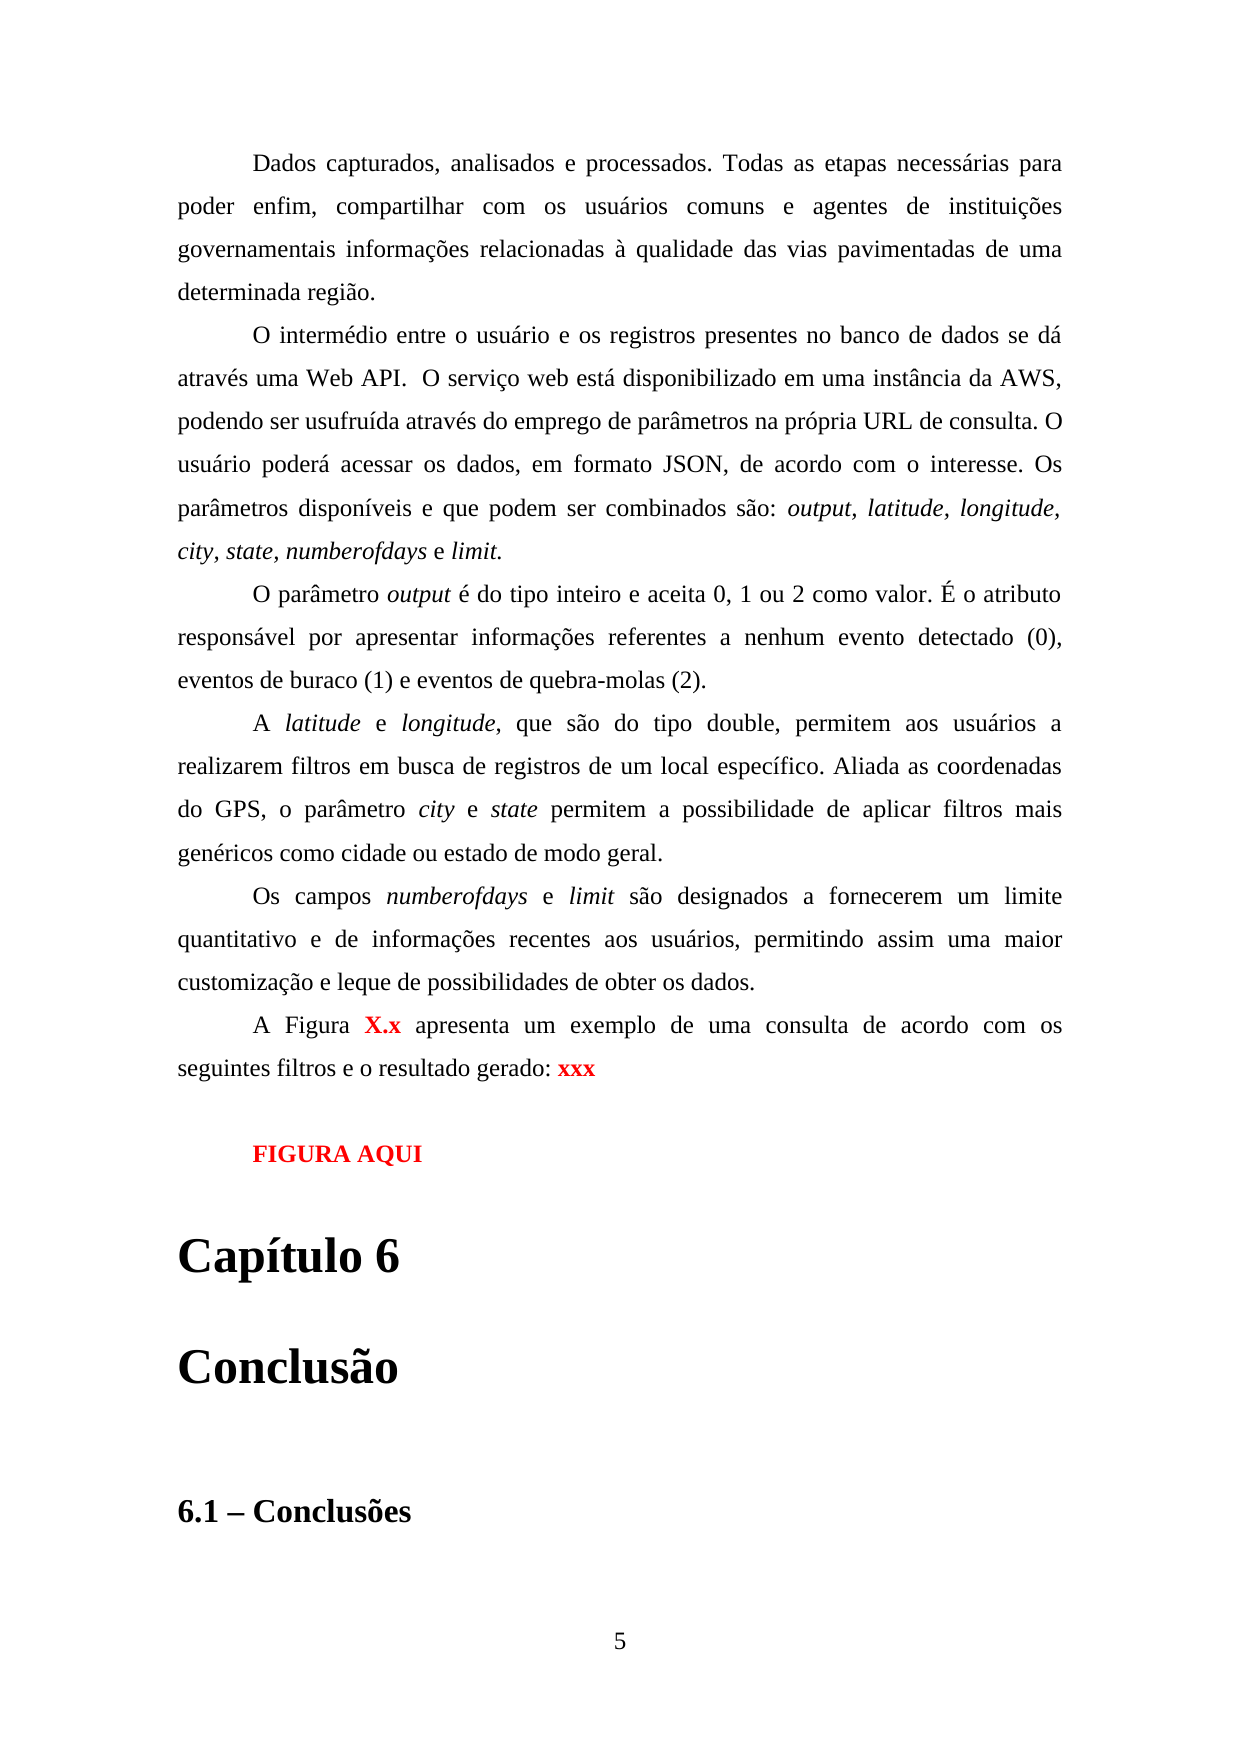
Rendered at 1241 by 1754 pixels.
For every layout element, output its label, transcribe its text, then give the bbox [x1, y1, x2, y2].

text A Figura X.x apresenta um exemplo de uma consulta de acordo com os seguintes filtros e o resultado gerado: xxx [177, 1010, 1063, 1082]
text Capítulo 6 [177, 1226, 1063, 1283]
text O parâmetro output é do tipo inteiro e aceita 0, 1 ou 2 como valor. É o atributo responsável por apresentar informações referentes a nenhum evento detectado (0), eventos de buraco (1) e eventos de quebra-molas (2). [177, 579, 1063, 694]
text FIGURA AQUI [177, 1139, 1063, 1168]
text A latitude e longitude, que são do tipo double, permitem aos usuários a realizarem filtros em busca de registros de um local específico. Aliada as coordenadas do GPS, o parâmetro city e state permitem a possibilidade de aplicar filtros mais genéricos como cidade ou estado de modo geral. [177, 708, 1063, 866]
text O intermédio entre o usuário e os registros presentes no banco de dados se dá através uma Web API. O serviço web está disponibilizado em uma instância da AWS, podendo ser usufruída através do emprego de parâmetros na própria URL de consulta. O usuário poderá acessar os dados, em formato JSON, de acordo com o interesse. Os parâmetros disponíveis e que podem ser combinados são: output, latitude, longitude, city, state, numberofdays e limit. [177, 320, 1063, 564]
text Dados capturados, analisados e processados. Todas as etapas necessárias para poder enfim, compartilhar com os usuários comuns e agentes de instituições governamentais informações relacionadas à qualidade das vias pavimentadas de uma determinada região. [177, 148, 1063, 306]
subtitle Conclusão [177, 1337, 1063, 1394]
text Os campos numberofdays e limit são designados a fornecerem um limite quantitativo e de informações recentes aos usuários, permitindo assim uma maior customização e leque de possibilidades de obter os dados. [177, 881, 1063, 996]
text 6.1 – Conclusões [177, 1491, 1063, 1529]
